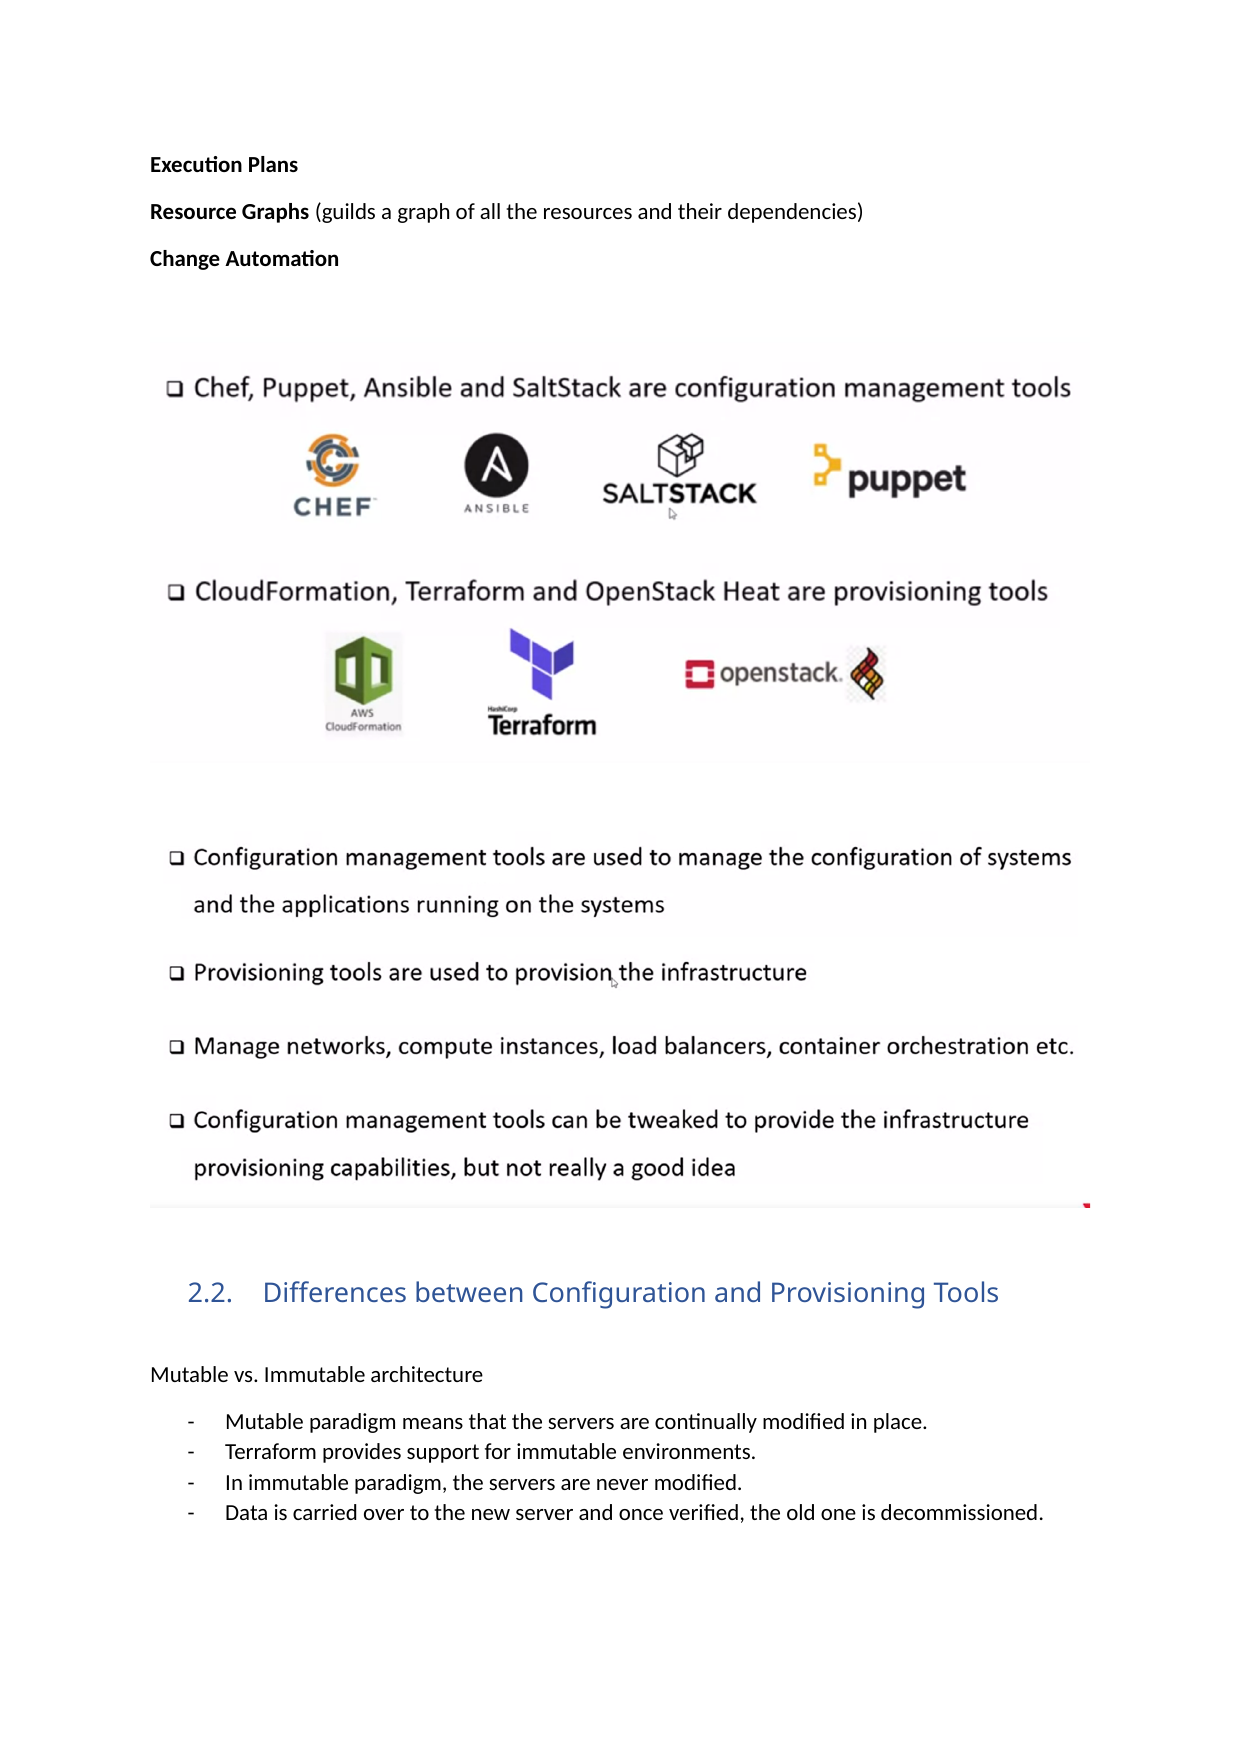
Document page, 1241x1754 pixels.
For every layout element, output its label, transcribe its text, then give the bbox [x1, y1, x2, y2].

list Mutable paradigm means that the servers are continually modified in place. [187, 1407, 1090, 1435]
picture [150, 828, 1091, 1208]
text Execution Plans [150, 150, 1090, 178]
text Resource Graphs (guilds a graph of all the resources and their dependencies) [150, 197, 1090, 225]
list In immutable paradigm, the servers are never modified. [187, 1468, 1090, 1496]
list Data is carried over to the new server and once verified, the old one is decommissioned. [187, 1498, 1090, 1526]
picture [150, 337, 1091, 763]
subtitle Differences between Configuration and Provisioning Tools [187, 1274, 1090, 1311]
text Mutable vs. Immutable architecture [150, 1360, 1090, 1388]
text Change Automation [150, 244, 1090, 272]
list Terraform provides support for immutable environments. [187, 1437, 1090, 1466]
